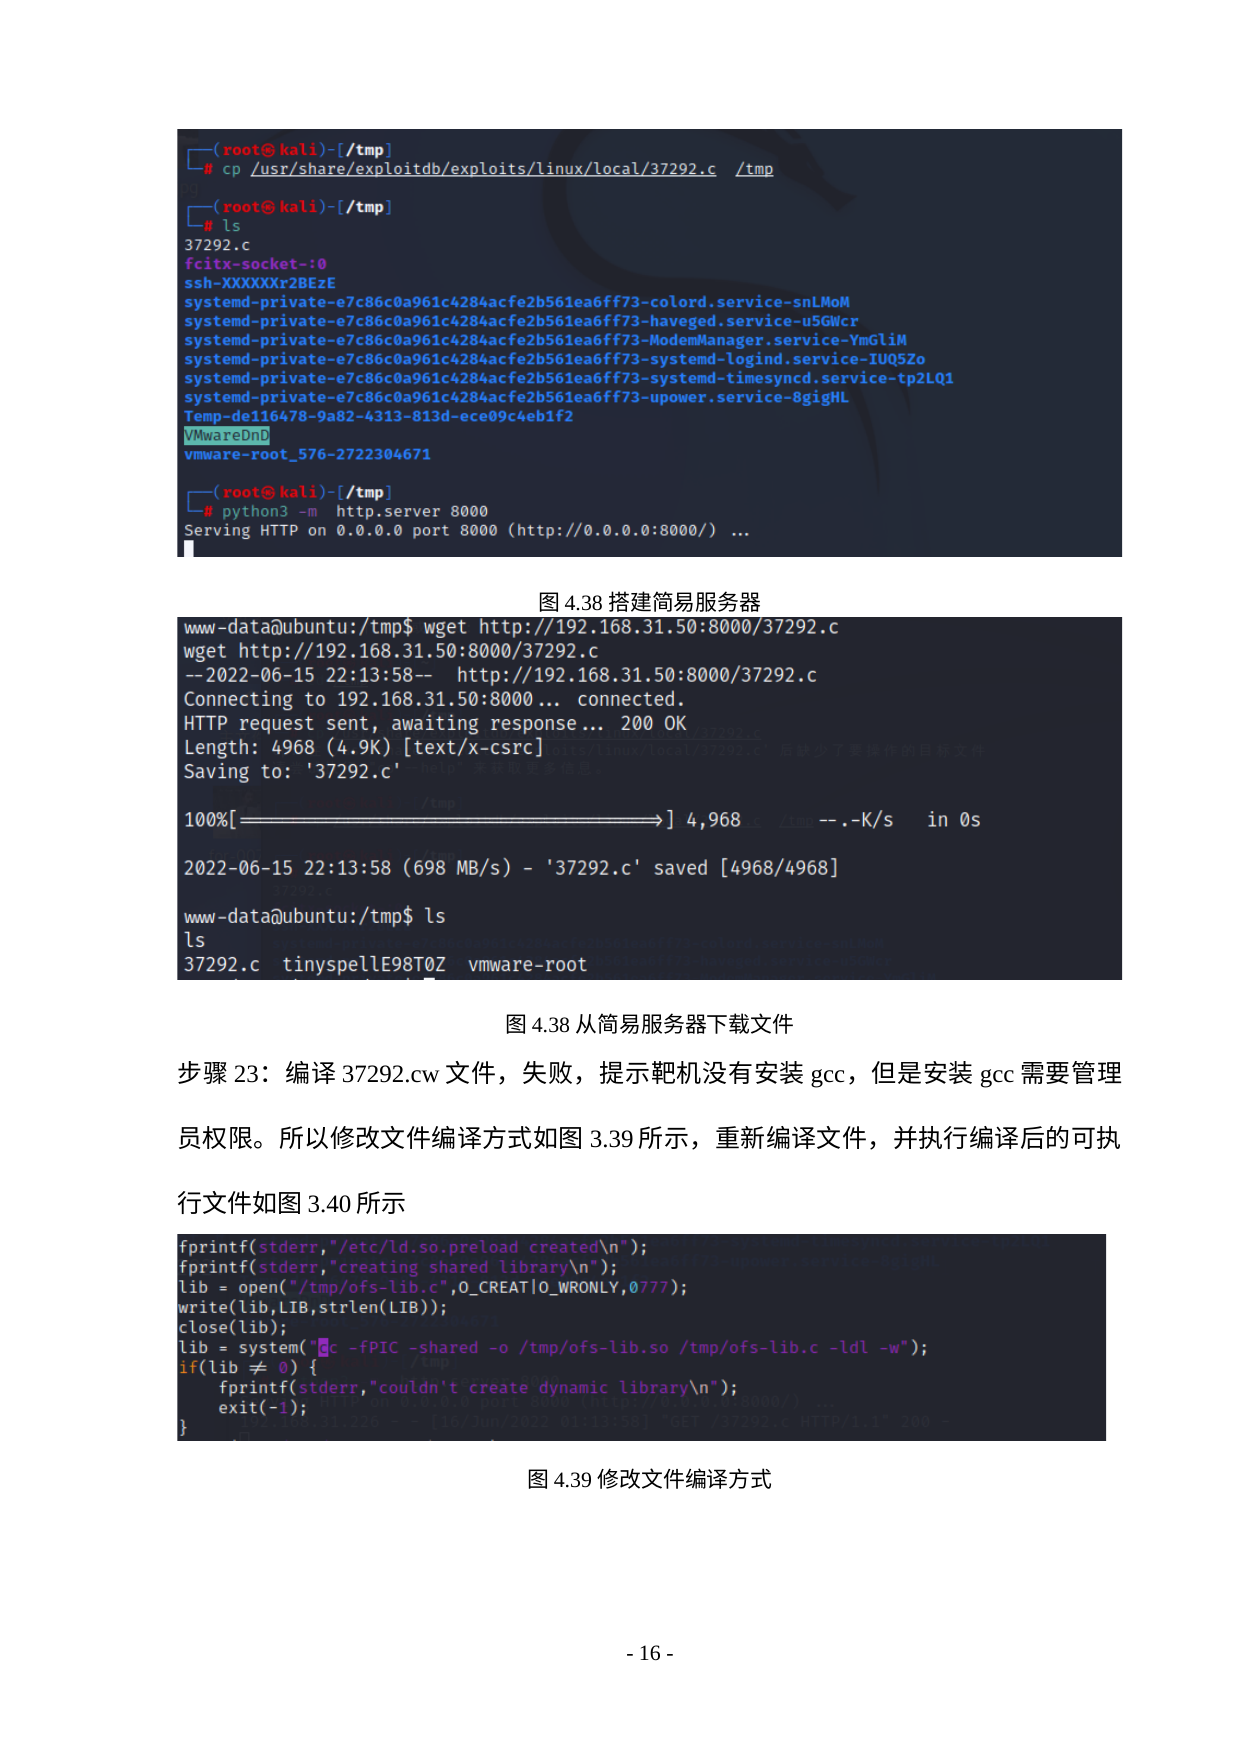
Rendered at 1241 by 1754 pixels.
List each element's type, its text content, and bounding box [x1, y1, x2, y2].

picture [177, 1234, 1107, 1441]
text 图4.38 搭建简易服务器 [177, 584, 1122, 617]
picture [177, 617, 1123, 980]
text 图4.39 修改文件编译方式 [177, 1462, 1122, 1494]
text 图4.38 从简易服务器下载文件 [177, 1007, 1122, 1039]
text 步骤23：编译37292.cw文件，失败，提示靶机没有安装gcc，但是安装gcc需要管理员权限。所以修改文件编译方式如图3.39所示，重新编译文件，并执行编译后的可执行文件如图3.40所示 [177, 1039, 1122, 1234]
picture [177, 129, 1123, 557]
